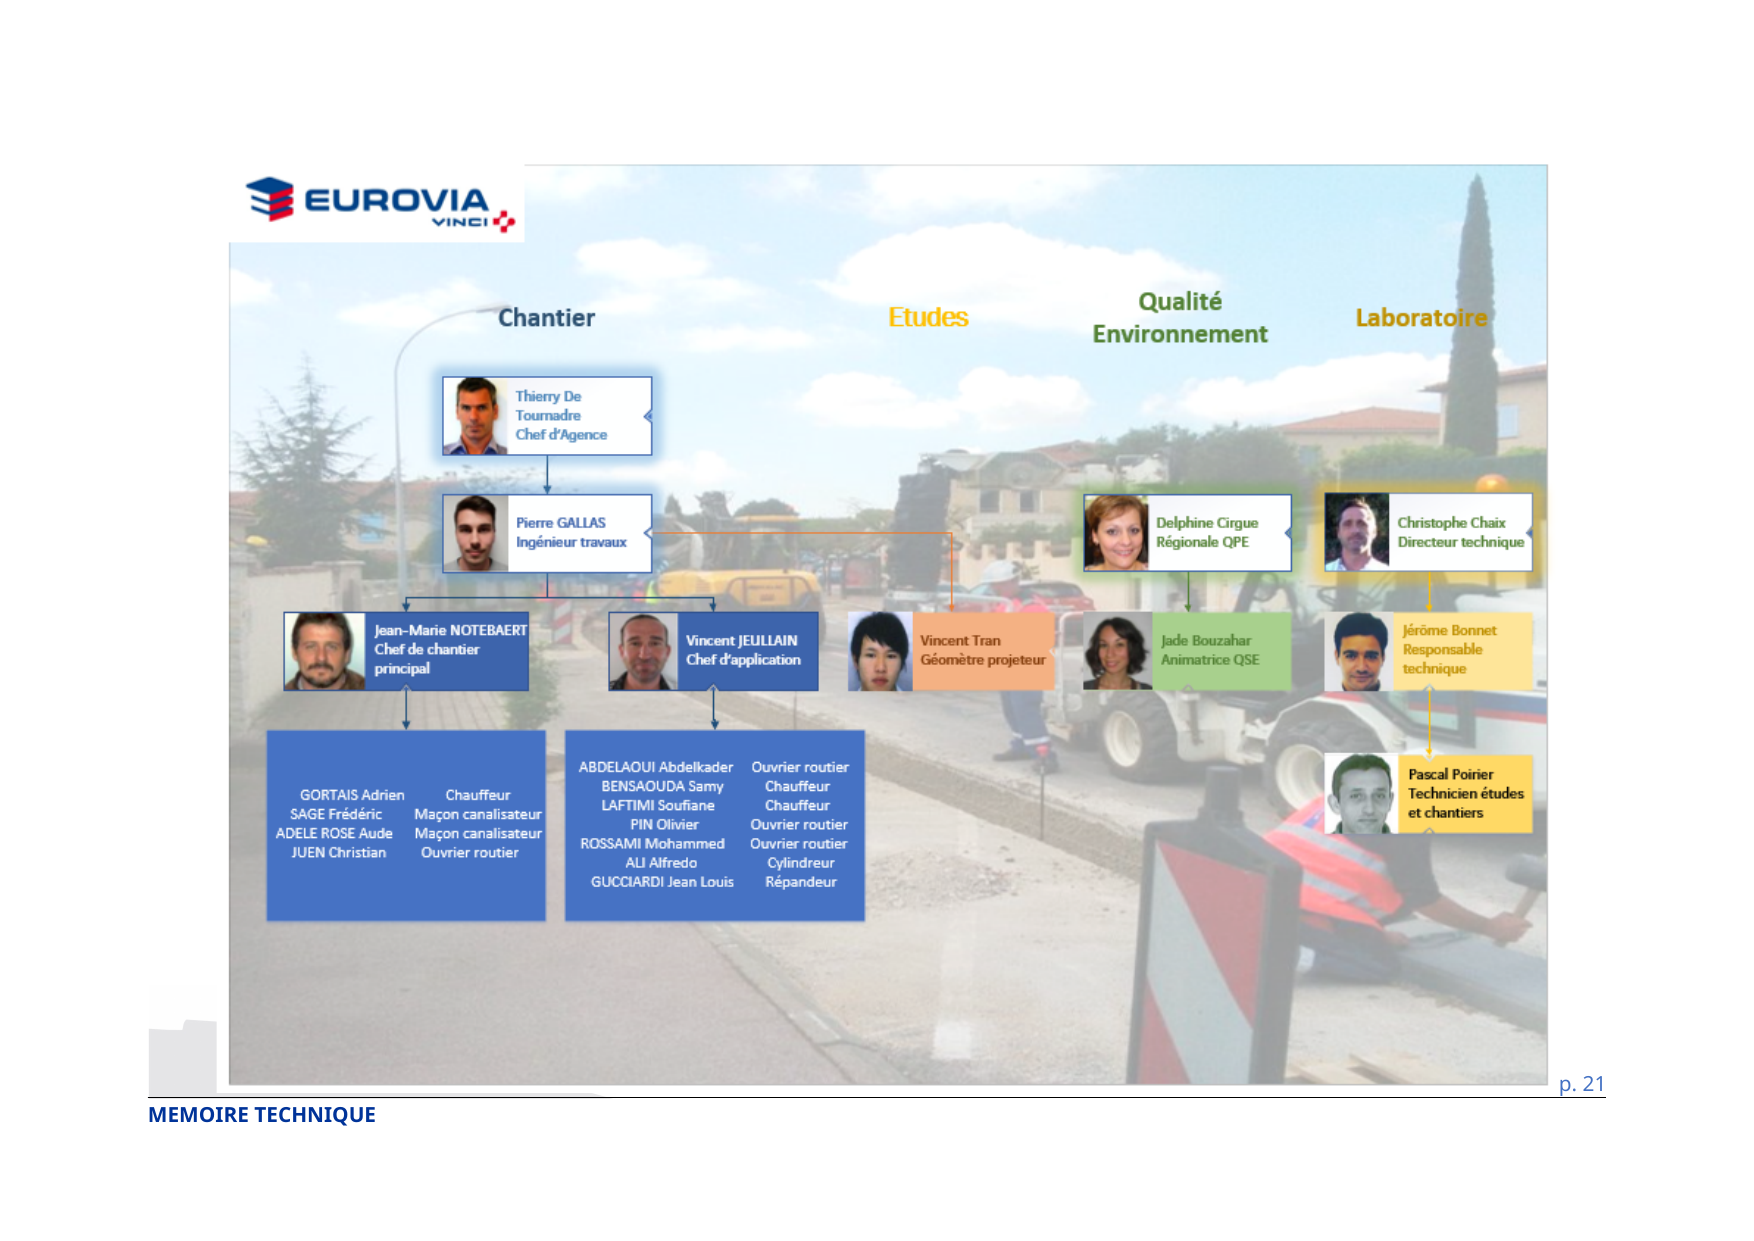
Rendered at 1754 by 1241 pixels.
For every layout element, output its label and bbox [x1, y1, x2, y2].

picture [148, 147, 1560, 1097]
